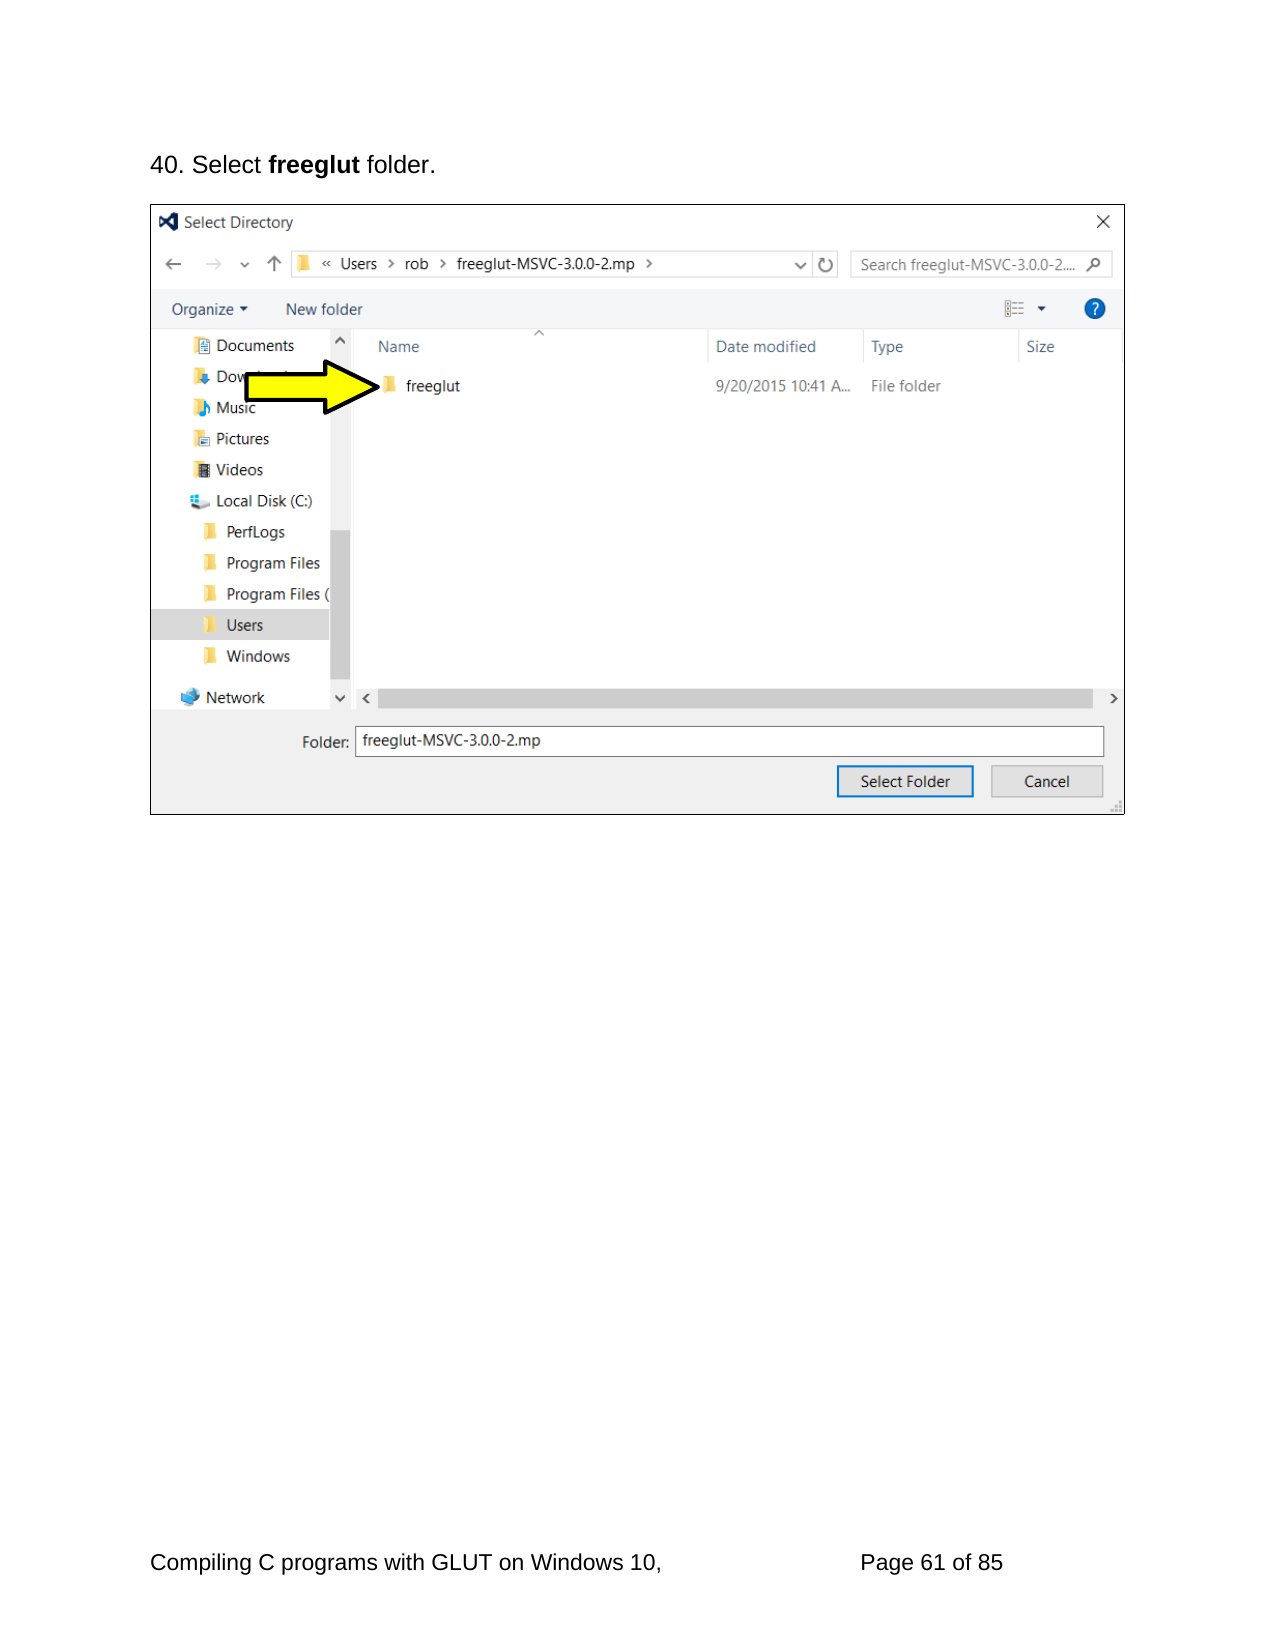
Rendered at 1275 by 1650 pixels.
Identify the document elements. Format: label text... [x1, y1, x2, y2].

picture [151, 205, 1124, 814]
text 40. Select freeglut folder. [150, 150, 1125, 179]
